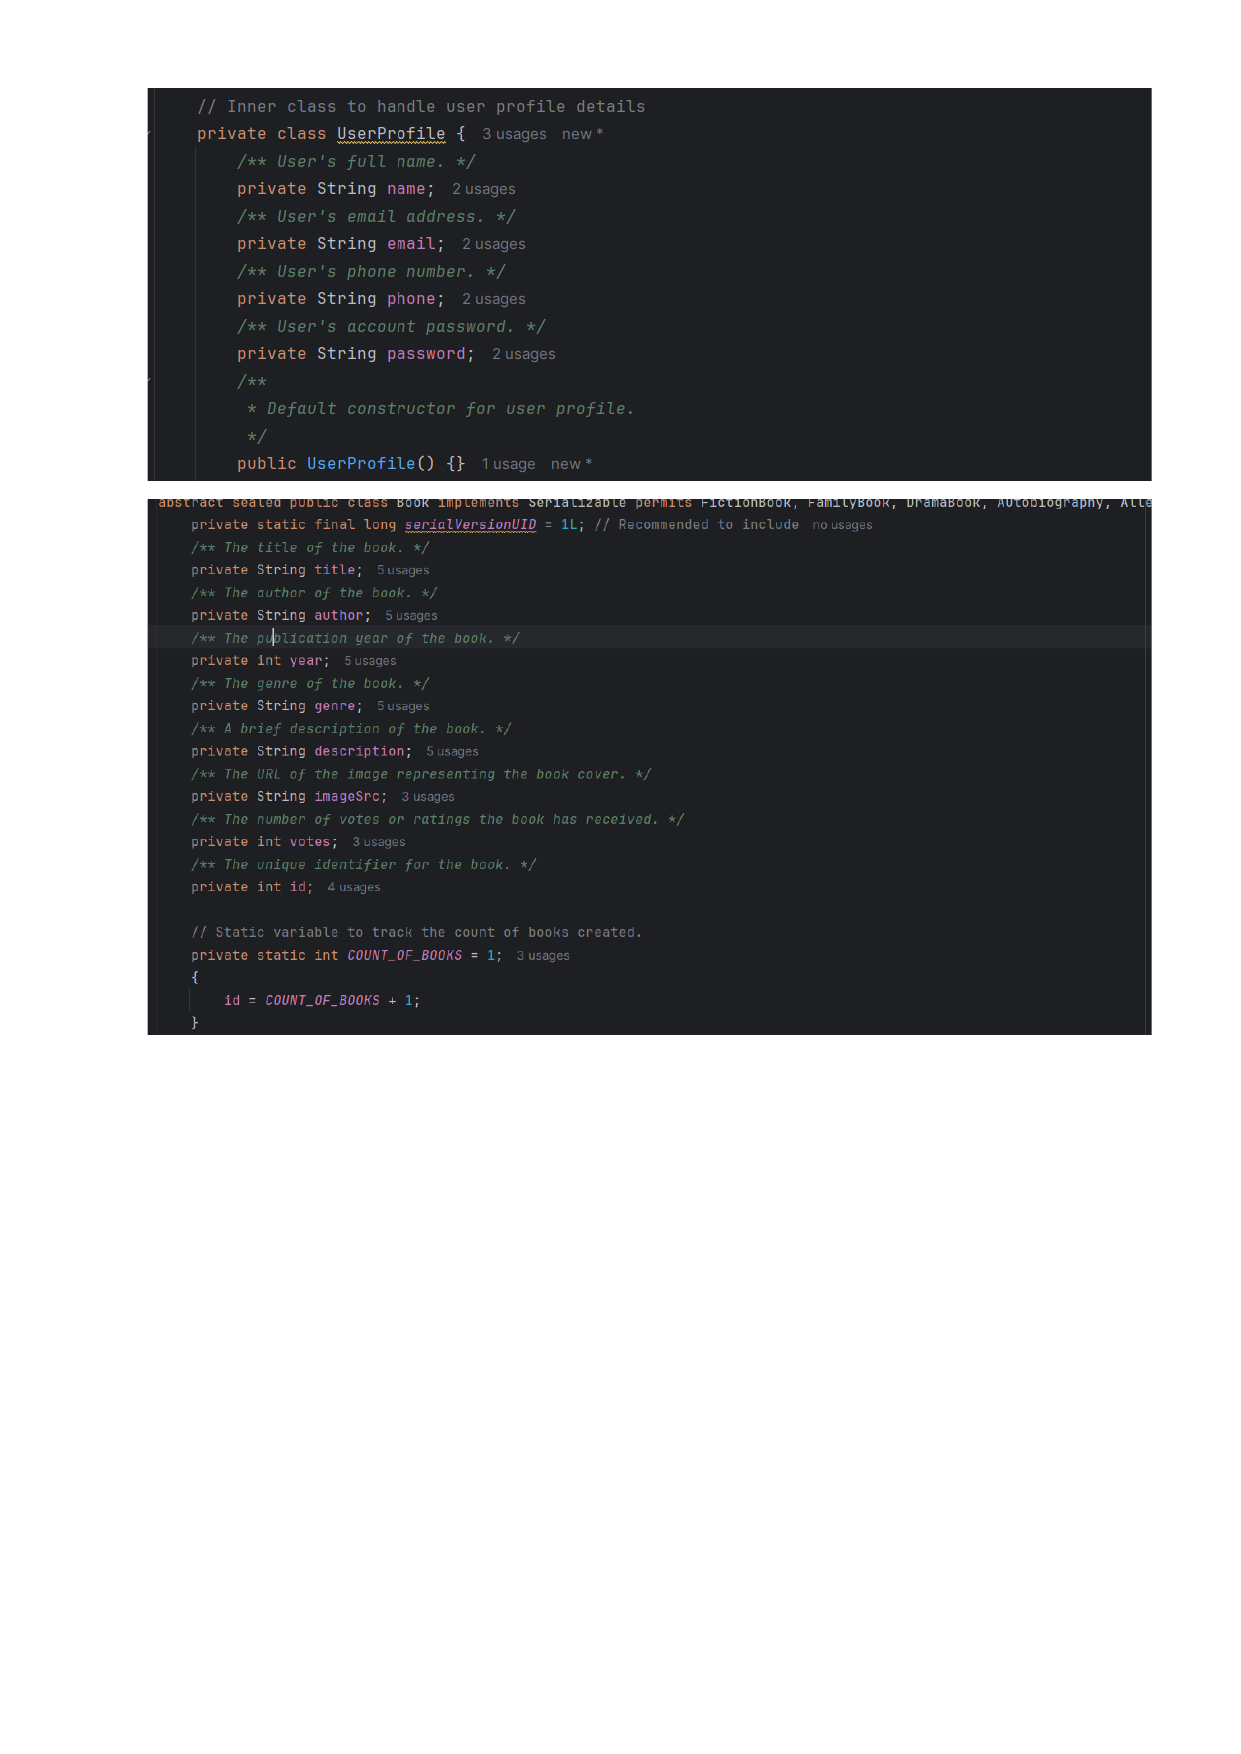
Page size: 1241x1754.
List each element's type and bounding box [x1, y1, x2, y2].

picture [147, 88, 1152, 481]
picture [147, 499, 1152, 1035]
